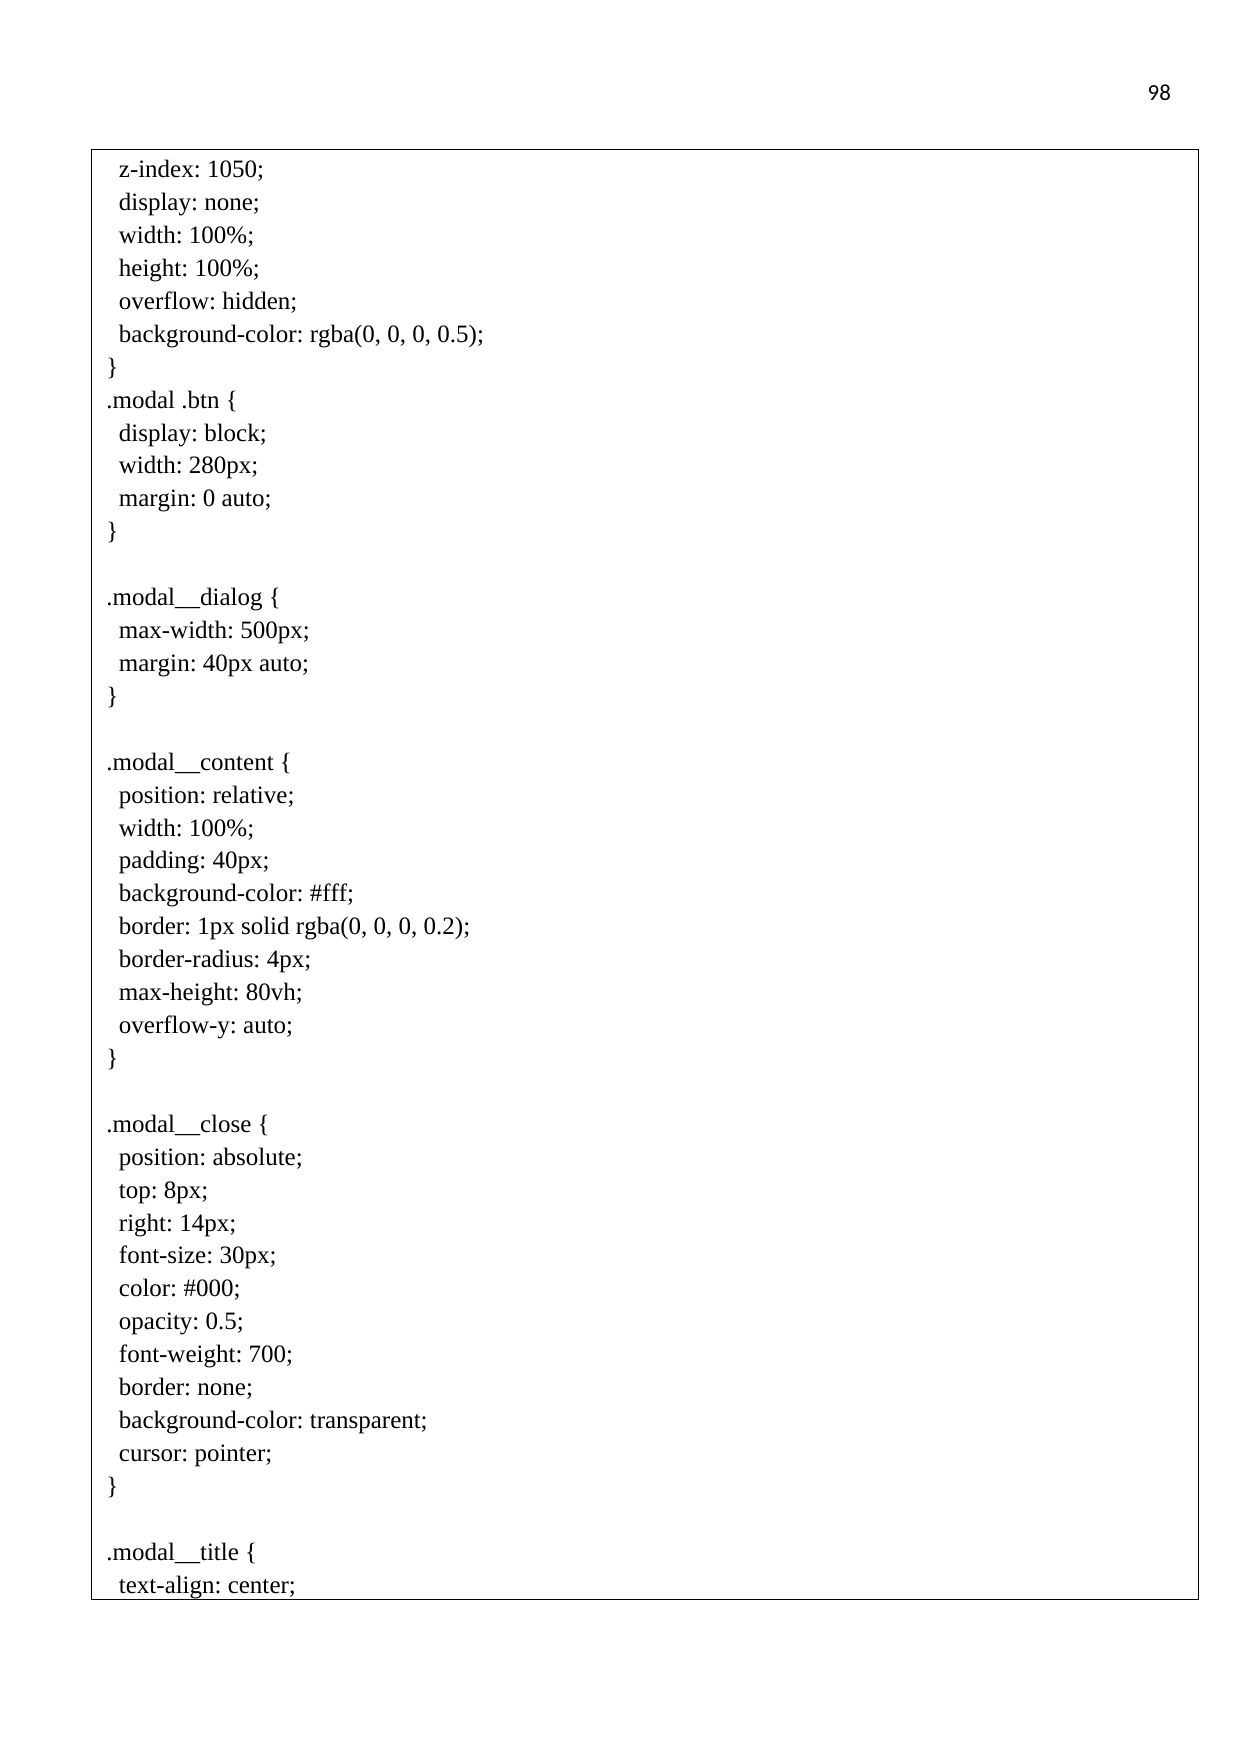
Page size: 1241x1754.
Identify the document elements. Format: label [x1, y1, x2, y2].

table_header [92, 150, 1198, 1598]
